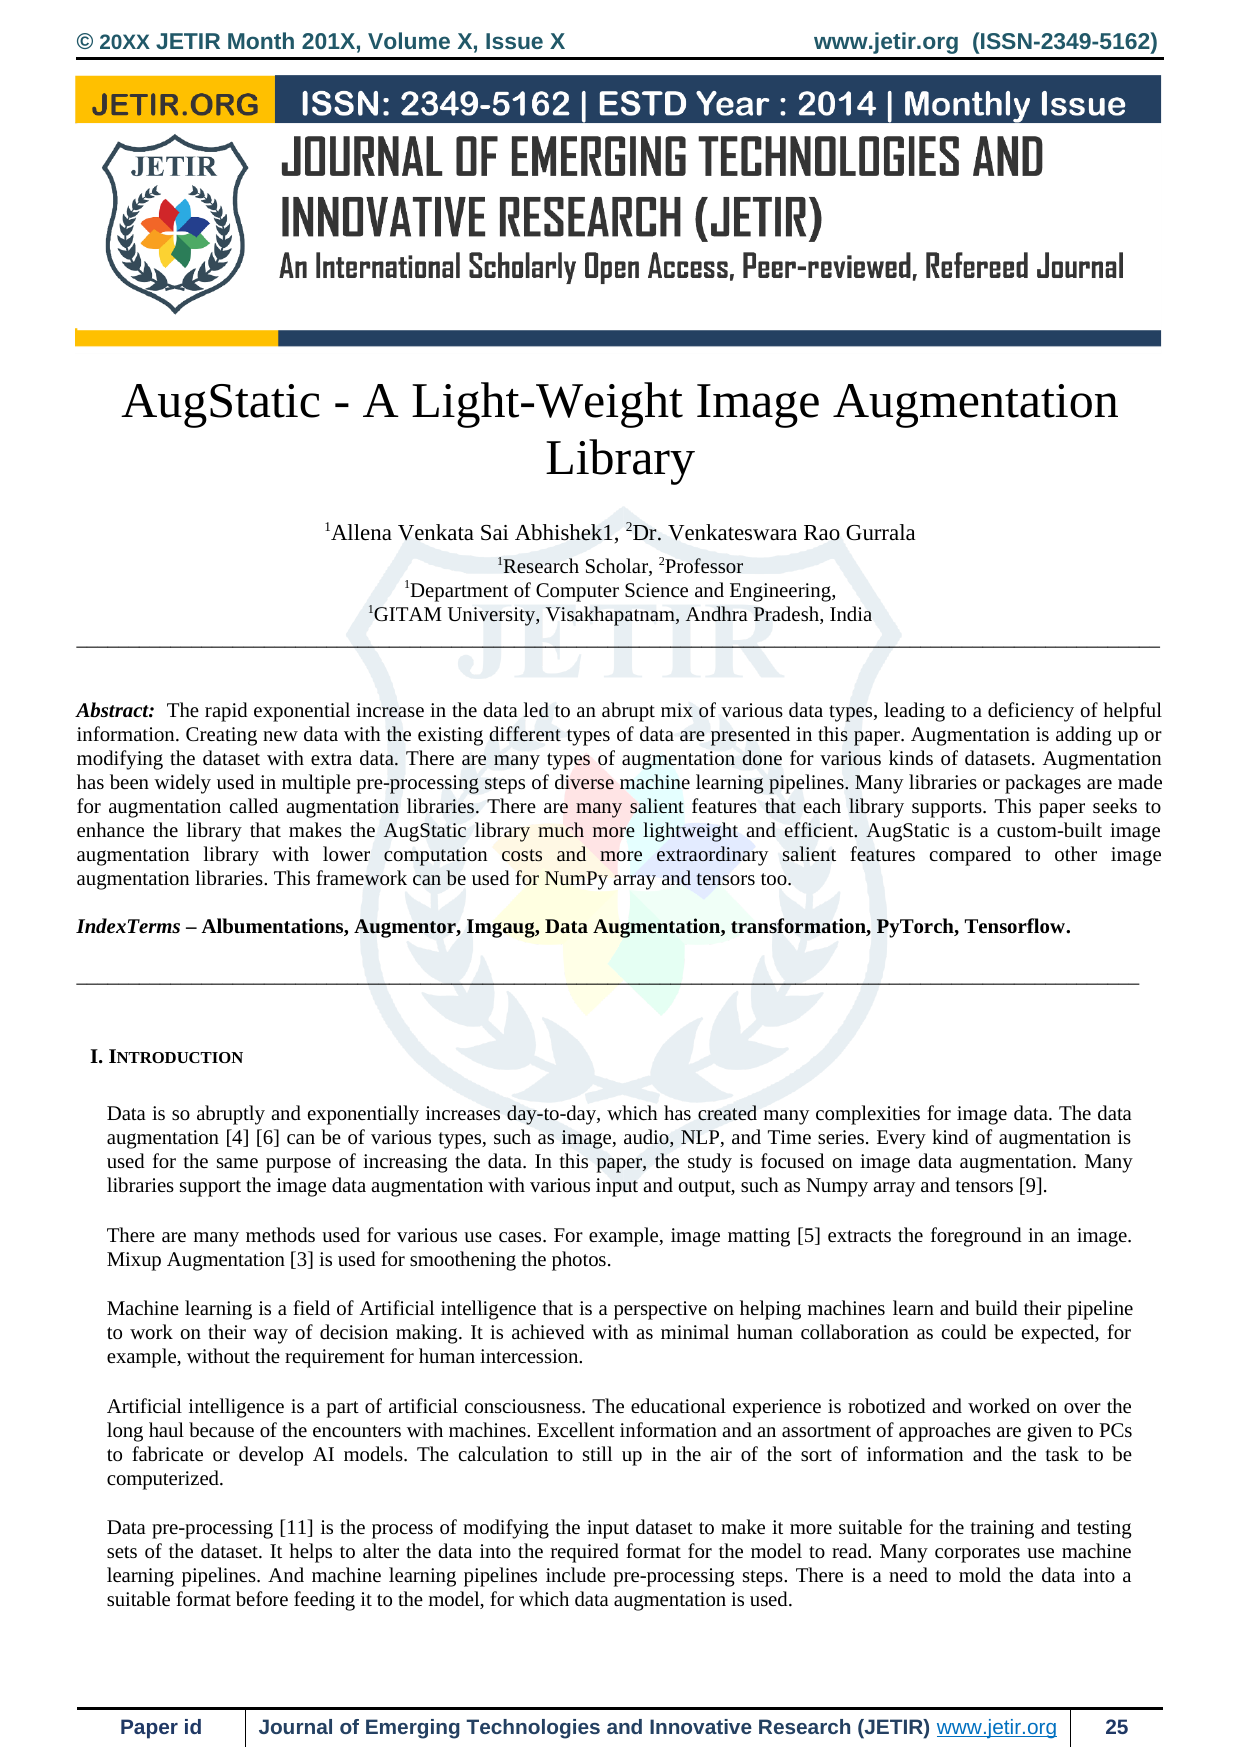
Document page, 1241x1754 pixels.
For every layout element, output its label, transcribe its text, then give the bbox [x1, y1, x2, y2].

text Data is so abruptly and exponentially increases day-to-day, which has created many complexities for image data. The data augmentation [4] [6] can be of various types, such as image, audio, NLP, and Time series. Every kind of augmentation is used for the same purpose of increasing the data. In this paper, the study is focused on image data augmentation. Many libraries support the image data augmentation with various input and output, such as Numpy array and tensors [9]. [107, 1101, 1134, 1197]
text Abstract: The rapid exponential increase in the data led to an abrupt mix of various data types, leading to a deficiency of helpful information. Creating new data with the existing different types of data are presented in this paper. Augmentation is adding up or modifying the dataset with extra data. There are many types of augmentation done for various kinds of datasets. Augmentation has been widely used in multiple pre-processing steps of diverse machine learning pipelines. Many libraries or packages are made for augmentation called augmentation libraries. There are many salient features that each library supports. This paper seeks to enhance the library that makes the AugStatic library much more lightweight and efficient. AugStatic is a custom-built image augmentation library with lower computation costs and more extraordinary salient features compared to other image augmentation libraries. This framework can be used for NumPy array and tensors too. [76, 698, 1164, 890]
text Data pre-processing [11] is the process of modifying the input dataset to make it more suitable for the training and testing sets of the dataset. It helps to alter the data into the required format for the model to read. Many corporates use machine learning pipelines. And machine learning pipelines include pre-processing steps. There is a need to mold the data into a suitable format before feeding it to the model, for which data augmentation is used. [107, 1515, 1134, 1611]
text There are many methods used for various use cases. For example, image matting [5] extracts the foreground in an image. Mixup Augmentation [3] is used for smoothening the photos. [107, 1223, 1134, 1271]
text ________________________________________________________________________________________________________ [76, 626, 1164, 650]
text ______________________________________________________________________________________________________ [76, 963, 1164, 987]
subtitle Introduction [76, 1044, 1164, 1068]
text IndexTerms – Albumentations, Augmentor, Imgaug, Data Augmentation, transformation, PyTorch, Tensorflow. [76, 914, 1164, 938]
text Machine learning is a field of Artificial intelligence that is a perspective on helping machines learn and build their pipeline to work on their way of decision making. It is achieved with as minimal human collaboration as could be expected, for example, without the requirement for human intercession. [107, 1296, 1134, 1368]
picture [75, 75, 1162, 354]
text 1Research Scholar, 2Professor [76, 553, 1164, 578]
text 1GITAM University, Visakhapatnam, Andhra Pradesh, India [76, 602, 1164, 626]
text 1Allena Venkata Sai Abhishek1, 2Dr. Venkateswara Rao Gurrala [76, 519, 1164, 545]
text Artificial intelligence is a part of artificial consciousness. The educational experience is robotized and worked on over the long haul because of the encounters with machines. Excellent information and an assortment of approaches are given to PCs to fabricate or develop AI models. The calculation to still up in the air of the sort of information and the task to be computerized. [107, 1394, 1134, 1490]
text 1Department of Computer Science and Engineering, [76, 578, 1164, 602]
